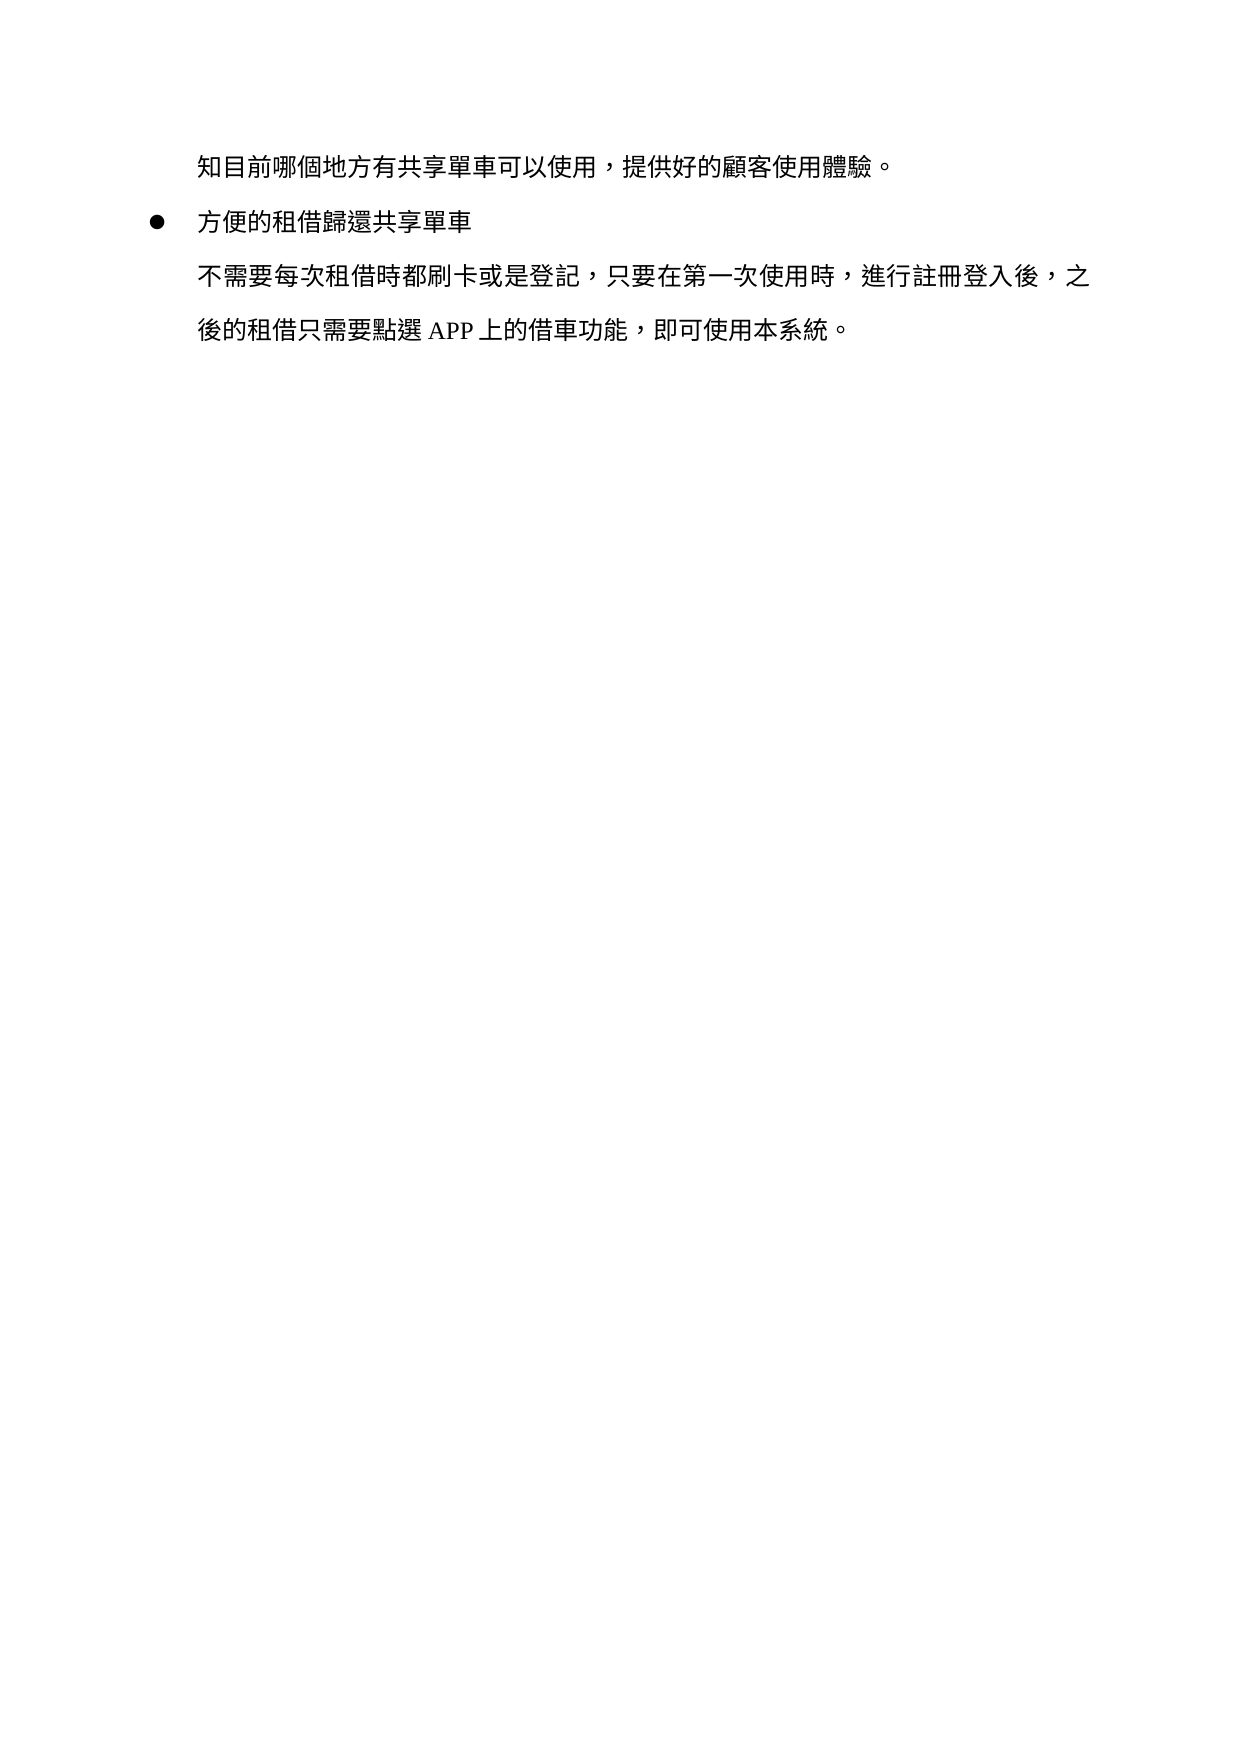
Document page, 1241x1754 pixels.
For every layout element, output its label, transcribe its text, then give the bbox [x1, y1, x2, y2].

list 方便的租借歸還共享單車 [148, 202, 1092, 238]
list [198, 148, 1092, 184]
list 不需要每次租借時都刷卡或是登記，只要在第一次使用時，進行註冊登入後，之後的租借只需要點選APP上的借車功能，即可使用本系統。 [198, 256, 1092, 347]
